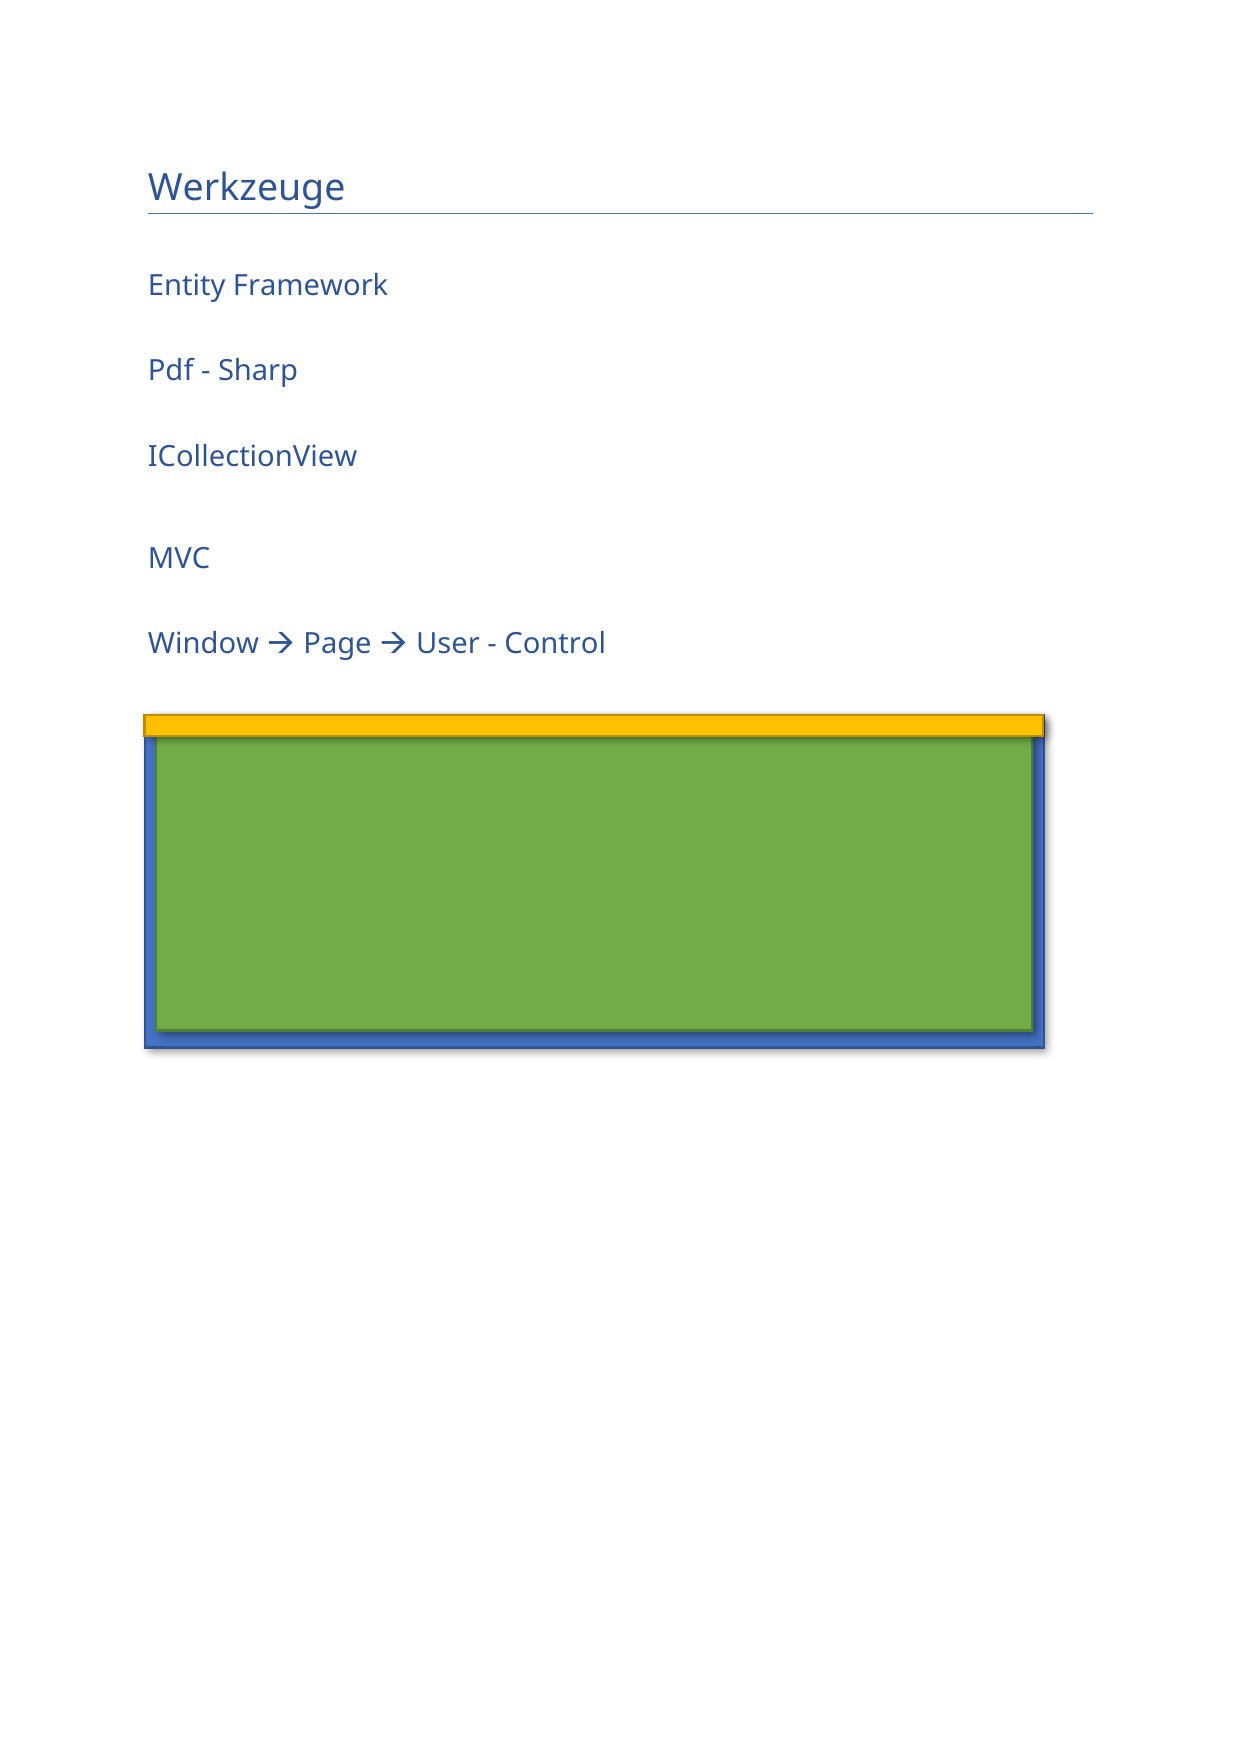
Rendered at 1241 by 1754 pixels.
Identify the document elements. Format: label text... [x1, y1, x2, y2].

subtitle Pdf - Sharp [148, 350, 1093, 389]
subtitle MVC [148, 537, 1093, 577]
subtitle Entity Framework [148, 264, 1093, 304]
subtitle Werkzeuge [148, 160, 1093, 213]
subtitle ICollectionView [148, 435, 1093, 475]
subtitle Window Page User - Control [148, 622, 1093, 662]
